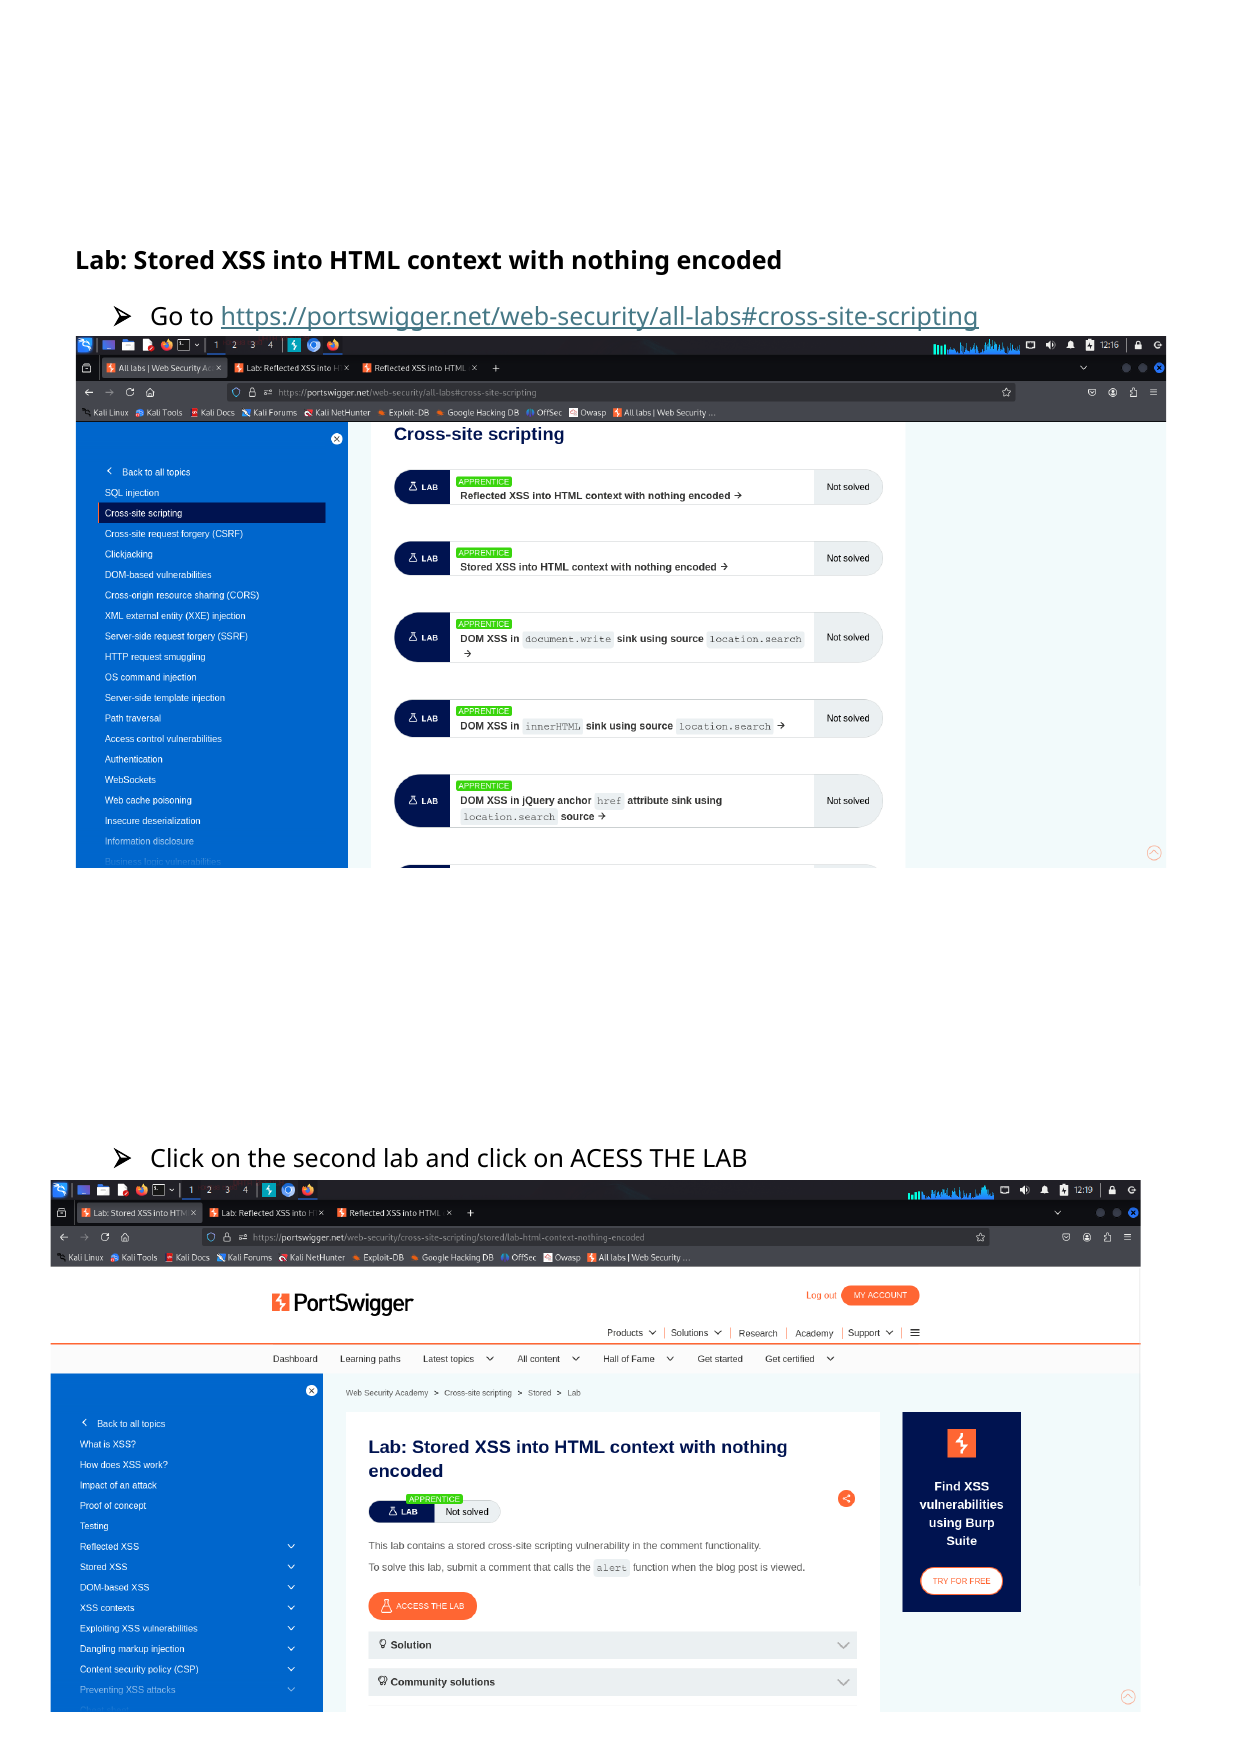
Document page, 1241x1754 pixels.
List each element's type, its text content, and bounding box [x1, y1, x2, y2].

picture [75, 336, 1167, 868]
text Lab: Stored XSS into HTML context with nothing encoded [75, 242, 1165, 277]
list Go to https://portswigger.net/web-security/all-labs#cross-site-scripting [112, 298, 1165, 332]
picture [50, 1180, 1141, 1712]
list Click on the second lab and click on ACESS THE LAB [112, 1140, 1165, 1174]
